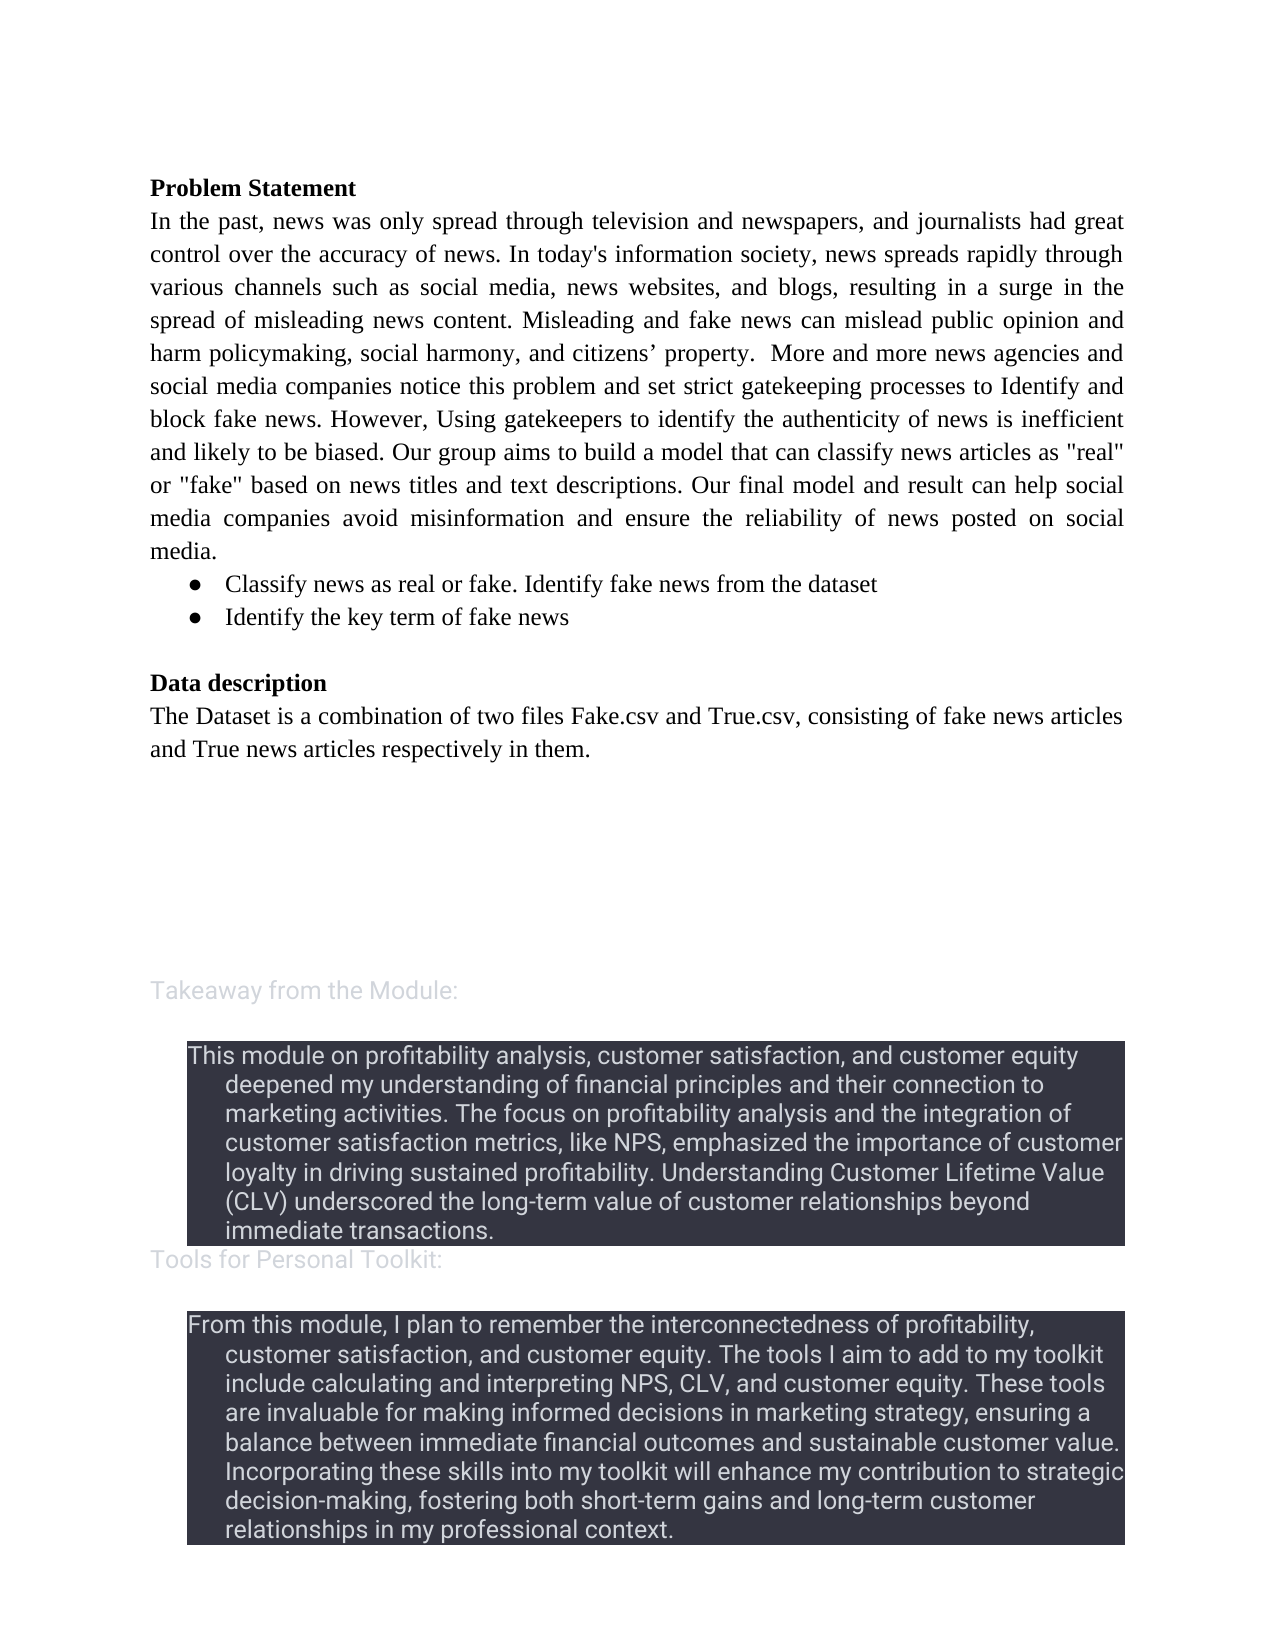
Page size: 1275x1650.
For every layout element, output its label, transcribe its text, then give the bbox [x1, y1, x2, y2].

text In the past, news was only spread through television and newspapers, and journalists had great control over the accuracy of news. In today's information society, news spreads rapidly through various channels such as social media, news websites, and blogs, resulting in a surge in the spread of misleading news content. Misleading and fake news can mislead public opinion and harm policymaking, social harmony, and citizens’ property. More and more news agencies and social media companies notice this problem and set strict gatekeeping processes to Identify and block fake news. However, Using gatekeepers to identify the authenticity of news is inefficient and likely to be biased. Our group aims to build a model that can classify news articles as "real" or "fake" based on news titles and text descriptions. Our final model and result can help social media companies avoid misinformation and ensure the reliability of news posted on social media. [150, 206, 1125, 565]
list Identify the key term of fake news [187, 602, 1125, 631]
list Classify news as real or fake. Identify fake news from the dataset [187, 569, 1125, 598]
text The Dataset is a combination of two files Fake.csv and True.csv, consisting of fake news articles and True news articles respectively in them. [150, 701, 1125, 763]
subtitle Problem Statement [150, 173, 1125, 202]
subtitle Data description [150, 668, 1125, 697]
